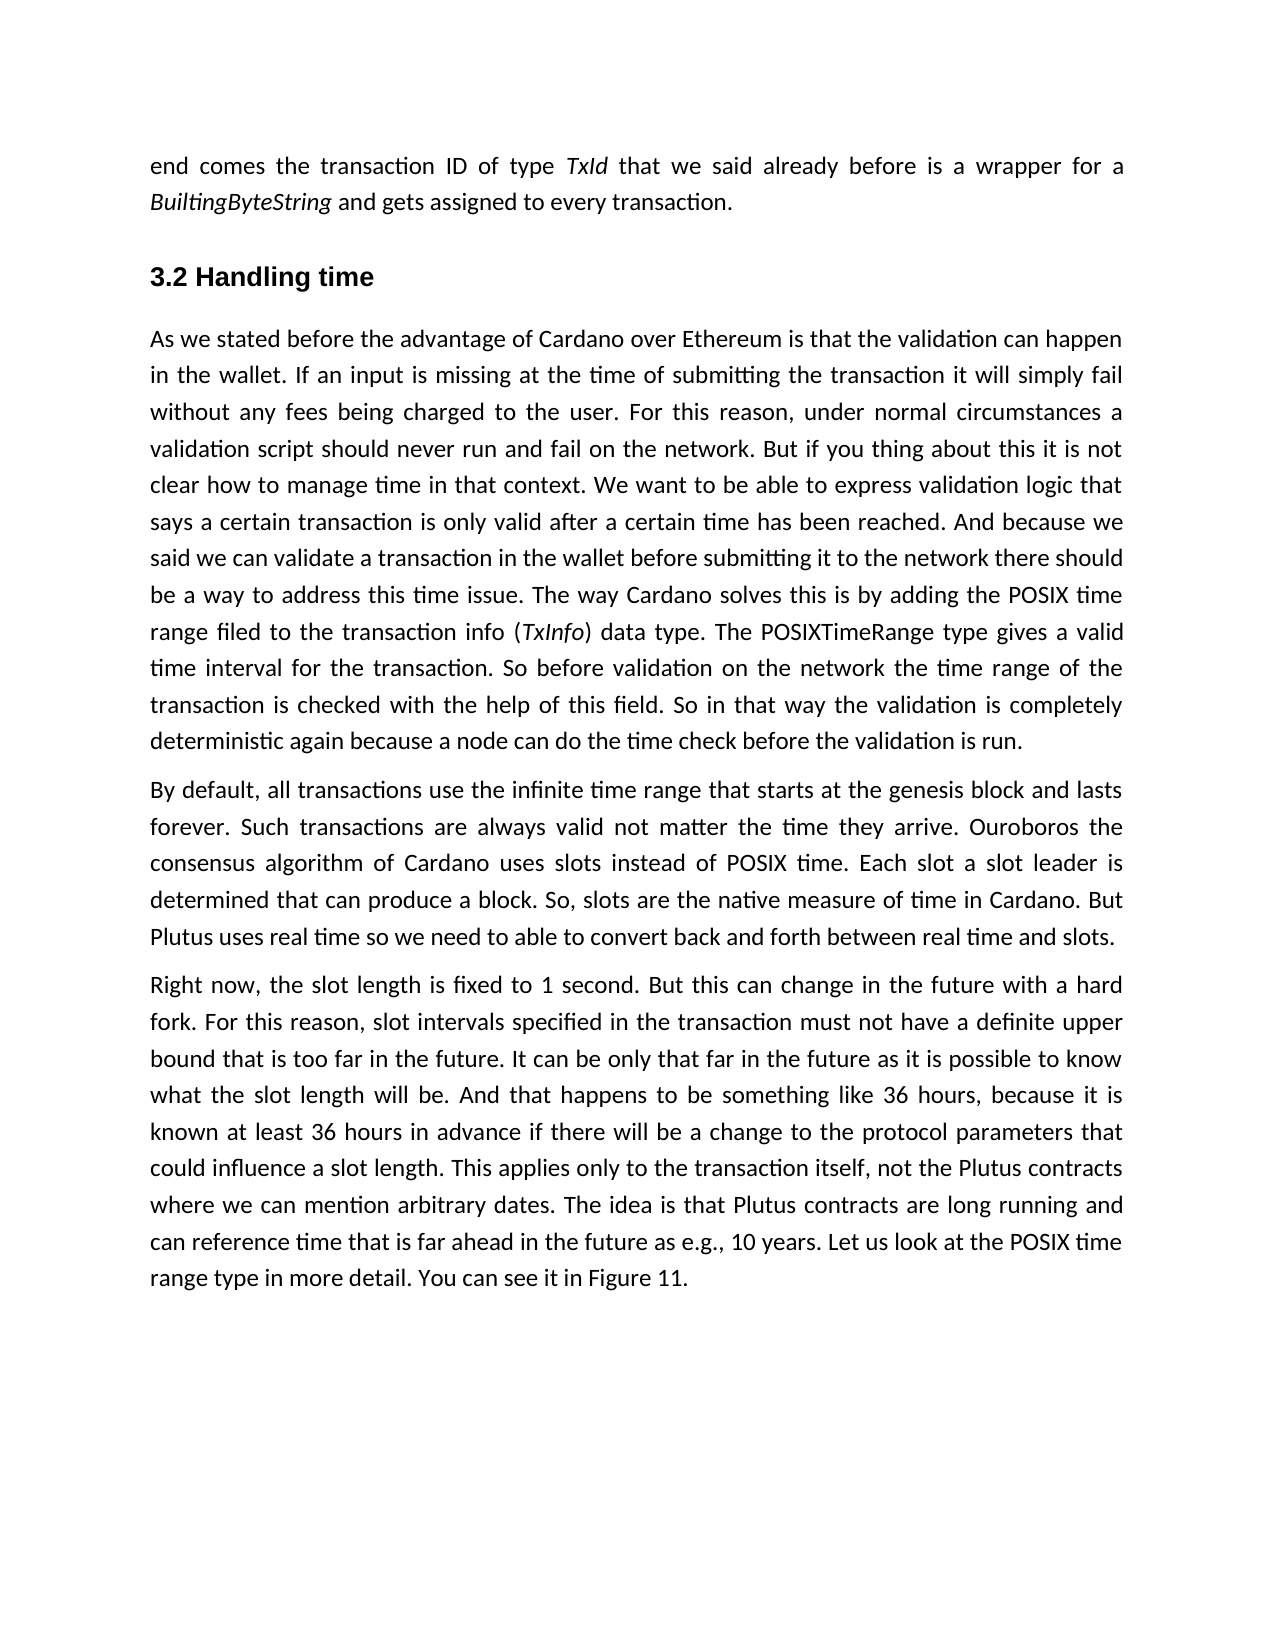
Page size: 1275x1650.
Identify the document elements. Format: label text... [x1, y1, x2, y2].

text Right now, the slot length is fixed to 1 second. But this can change in the future with a hard fork. For this reason, slot intervals specified in the transaction must not have a definite upper bound that is too far in the future. It can be only that far in the future as it is possible to know what the slot length will be. And that happens to be something like 36 hours, because it is known at least 36 hours in advance if there will be a change to the protocol parameters that could influence a slot length. This applies only to the transaction itself, not the Plutus contracts where we can mention arbitrary dates. The idea is that Plutus contracts are long running and can reference time that is far ahead in the future as e.g., 10 years. Let us look at the POSIX time range type in more detail. You can see it in Figure 11. [150, 970, 1125, 1293]
text By default, all transactions use the infinite time range that starts at the genesis block and lasts forever. Such transactions are always valid not matter the time they arrive. Ouroboros the consensus algorithm of Cardano uses slots instead of POSIX time. Each slot a slot leader is determined that can produce a block. So, slots are the native measure of time in Cardano. But Plutus uses real time so we need to able to convert back and forth between real time and slots. [150, 774, 1125, 951]
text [150, 150, 1125, 217]
text As we stated before the advantage of Cardano over Ethereum is that the validation can happen in the wallet. If an input is missing at the time of submitting the transaction it will simply fail without any fees being charged to the user. For this reason, under normal circumstances a validation script should never run and fail on the network. But if you thing about this it is not clear how to manage time in that context. We want to be able to express validation logic that says a certain transaction is only valid after a certain time has been reached. And because we said we can validate a transaction in the wallet before submitting it to the network there should be a way to address this time issue. The way Cardano solves this is by adding the POSIX time range filed to the transaction info (TxInfo) data type. The POSIXTimeRange type gives a valid time interval for the transaction. So before validation on the network the time range of the transaction is checked with the help of this field. So in that way the validation is completely deterministic again because a node can do the time check before the validation is run. [150, 323, 1125, 756]
subtitle Handling time [150, 261, 1125, 292]
